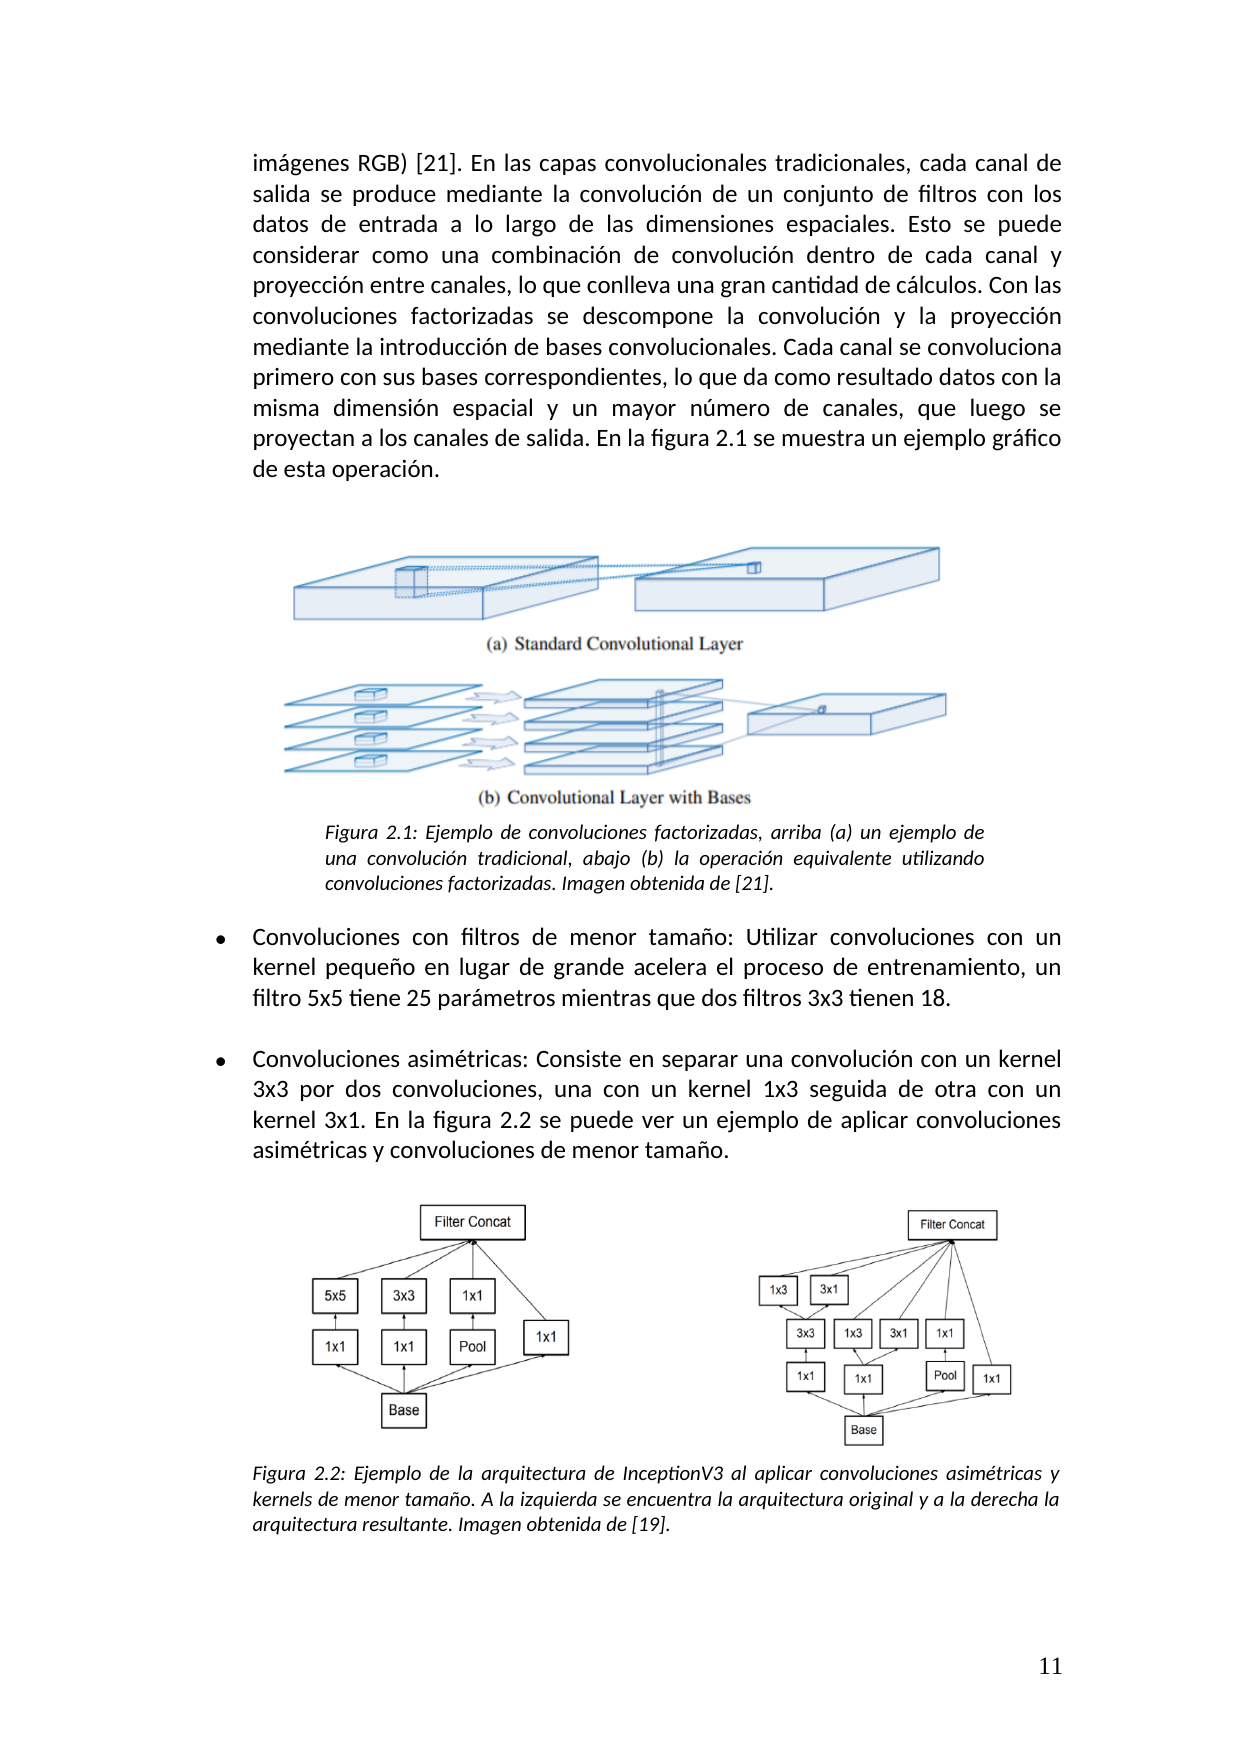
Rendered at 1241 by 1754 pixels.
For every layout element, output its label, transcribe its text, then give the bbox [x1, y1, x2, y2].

text Figura 2.2: Ejemplo de la arquitectura de InceptionV3 al aplicar convoluciones asimétricas y kernels de menor tamaño. A la izquierda se encuentra la arquitectura original y a la derecha la arquitectura resultante. Imagen obtenida de [19]. [252, 1461, 1063, 1537]
text Figura 2.1: Ejemplo de convoluciones factorizadas, arriba (a) un ejemplo de una convolución tradicional, abajo (b) la operación equivalente utilizando convoluciones factorizadas. Imagen obtenida de [21]. [325, 819, 988, 896]
list Convoluciones asimétricas: Consiste en separar una convolución con un kernel 3x3 por dos convoluciones, una con un kernel 1x3 seguida de otra con un kernel 3x1. En la figura 2.2 se puede ver un ejemplo de aplicar convoluciones asimétricas y convoluciones de menor tamaño. [215, 1043, 1063, 1165]
picture [270, 524, 970, 820]
list Convoluciones con filtros de menor tamaño: Utilizar convoluciones con un kernel pequeño en lugar de grande acelera el proceso de entrenamiento, un filtro 5x5 tiene 25 parámetros mientras que dos filtros 3x3 tienen 18. [215, 921, 1063, 1012]
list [215, 148, 1063, 483]
picture [252, 1165, 1065, 1461]
